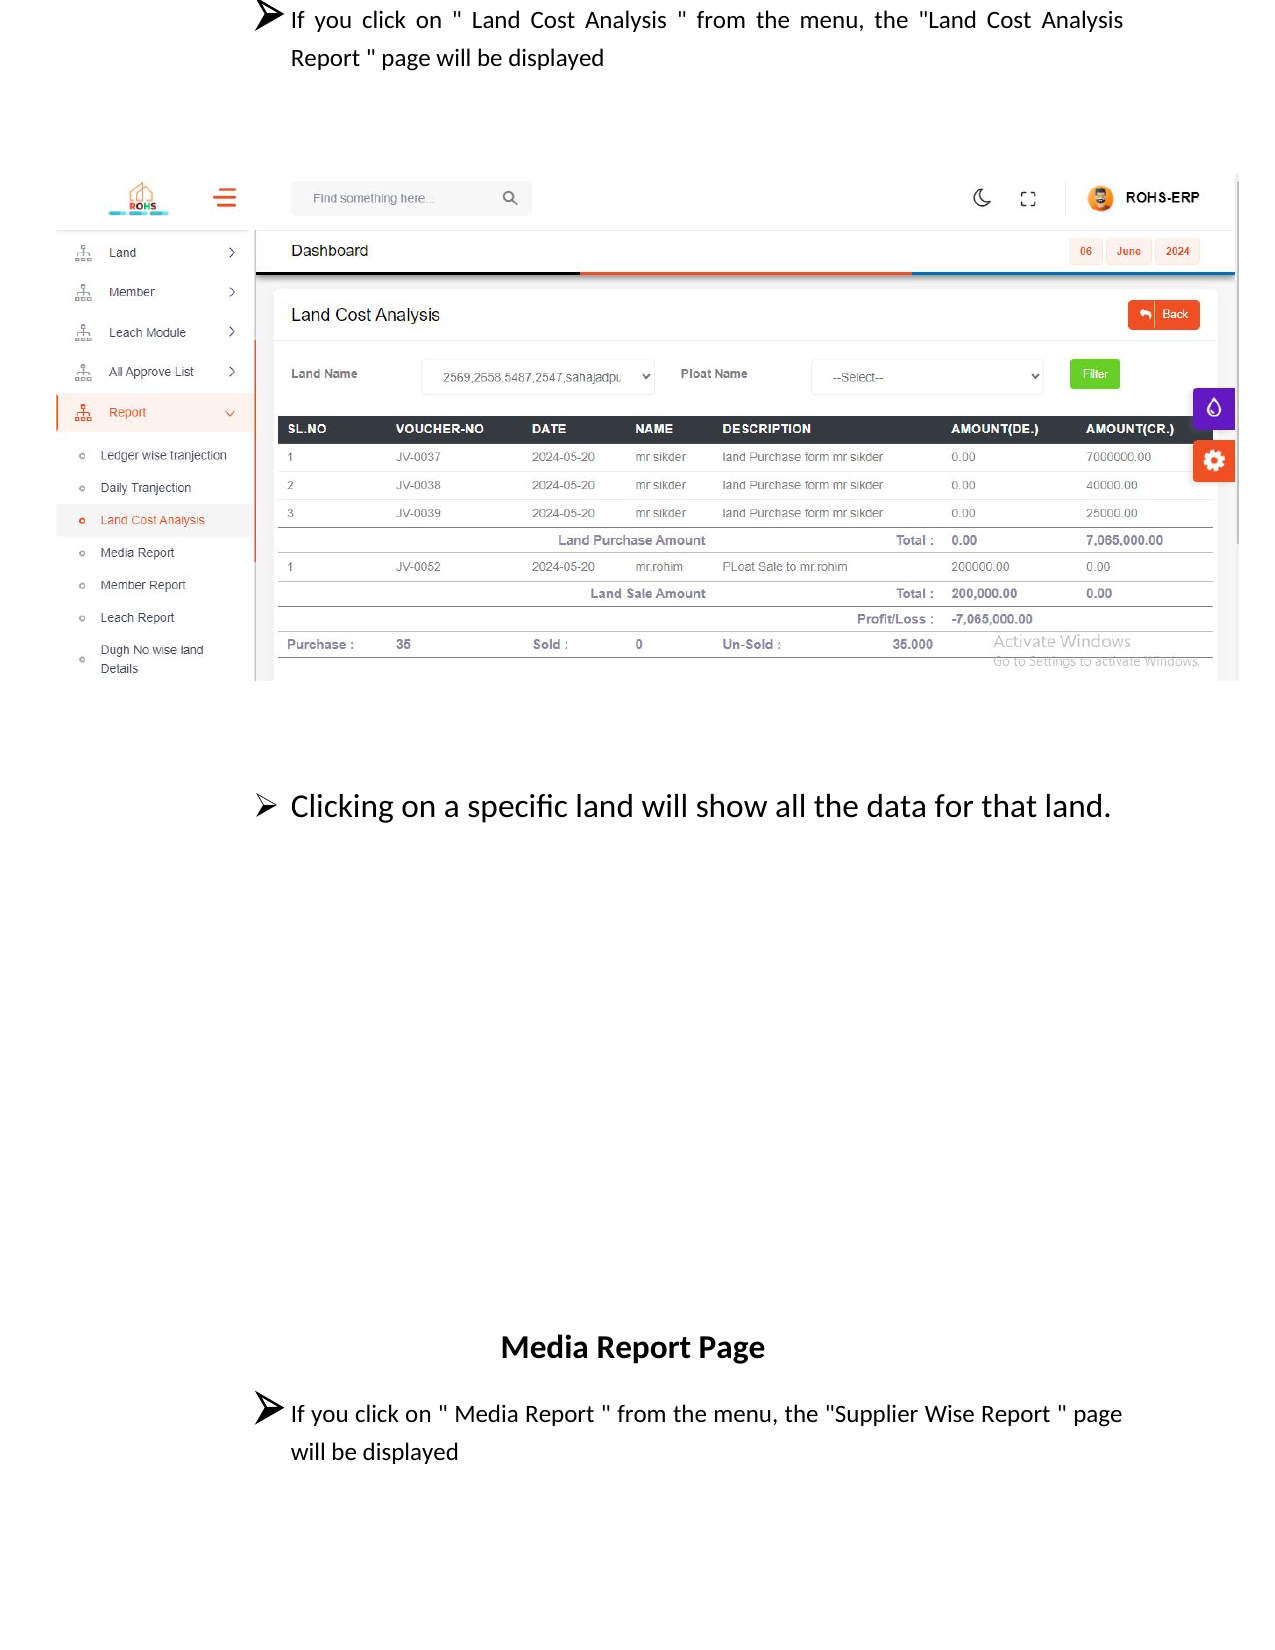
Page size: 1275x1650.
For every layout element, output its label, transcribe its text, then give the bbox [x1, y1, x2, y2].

list If you click on " Media Report " from the menu, the "Supplier Wise Report " page will be displayed [253, 1394, 1125, 1467]
list Clicking on a specific land will show all the data for that land. [253, 785, 1125, 826]
text Media Report Page [141, 1326, 1125, 1367]
picture [56, 174, 1239, 681]
list If you click on " Land Cost Analysis " from the menu, the "Land Cost Analysis Report " page will be displayed [253, 0, 1125, 73]
